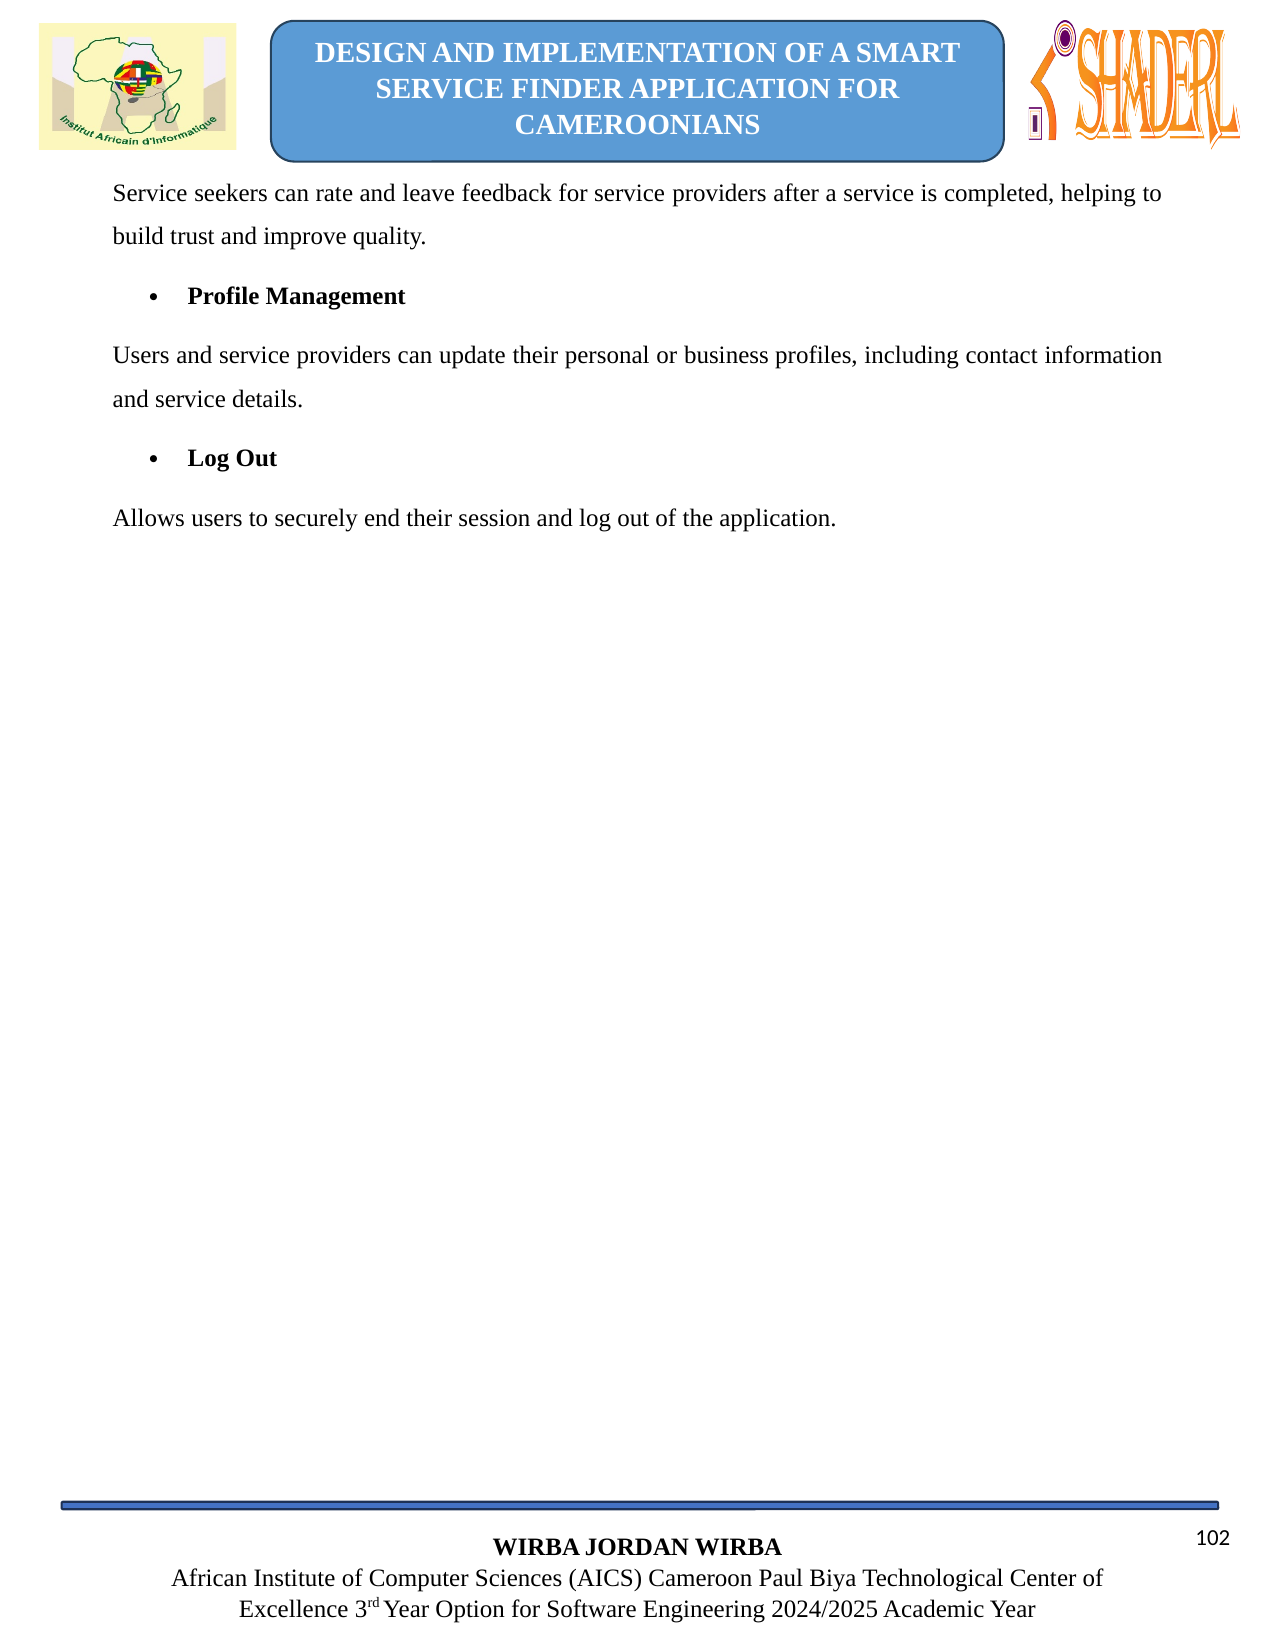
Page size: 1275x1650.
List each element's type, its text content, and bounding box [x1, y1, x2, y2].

text Allows users to securely end their session and log out of the application. [112, 503, 1162, 532]
list Log Out [150, 443, 1162, 472]
picture [1028, 20, 1241, 150]
text Service seekers can rate and leave feedback for service providers after a service is completed, helping to build trust and improve quality. [112, 178, 1162, 250]
text Users and service providers can update their personal or business profiles, including contact information and service details. [112, 341, 1162, 412]
list Profile Management [150, 281, 1162, 309]
picture [38, 23, 237, 150]
